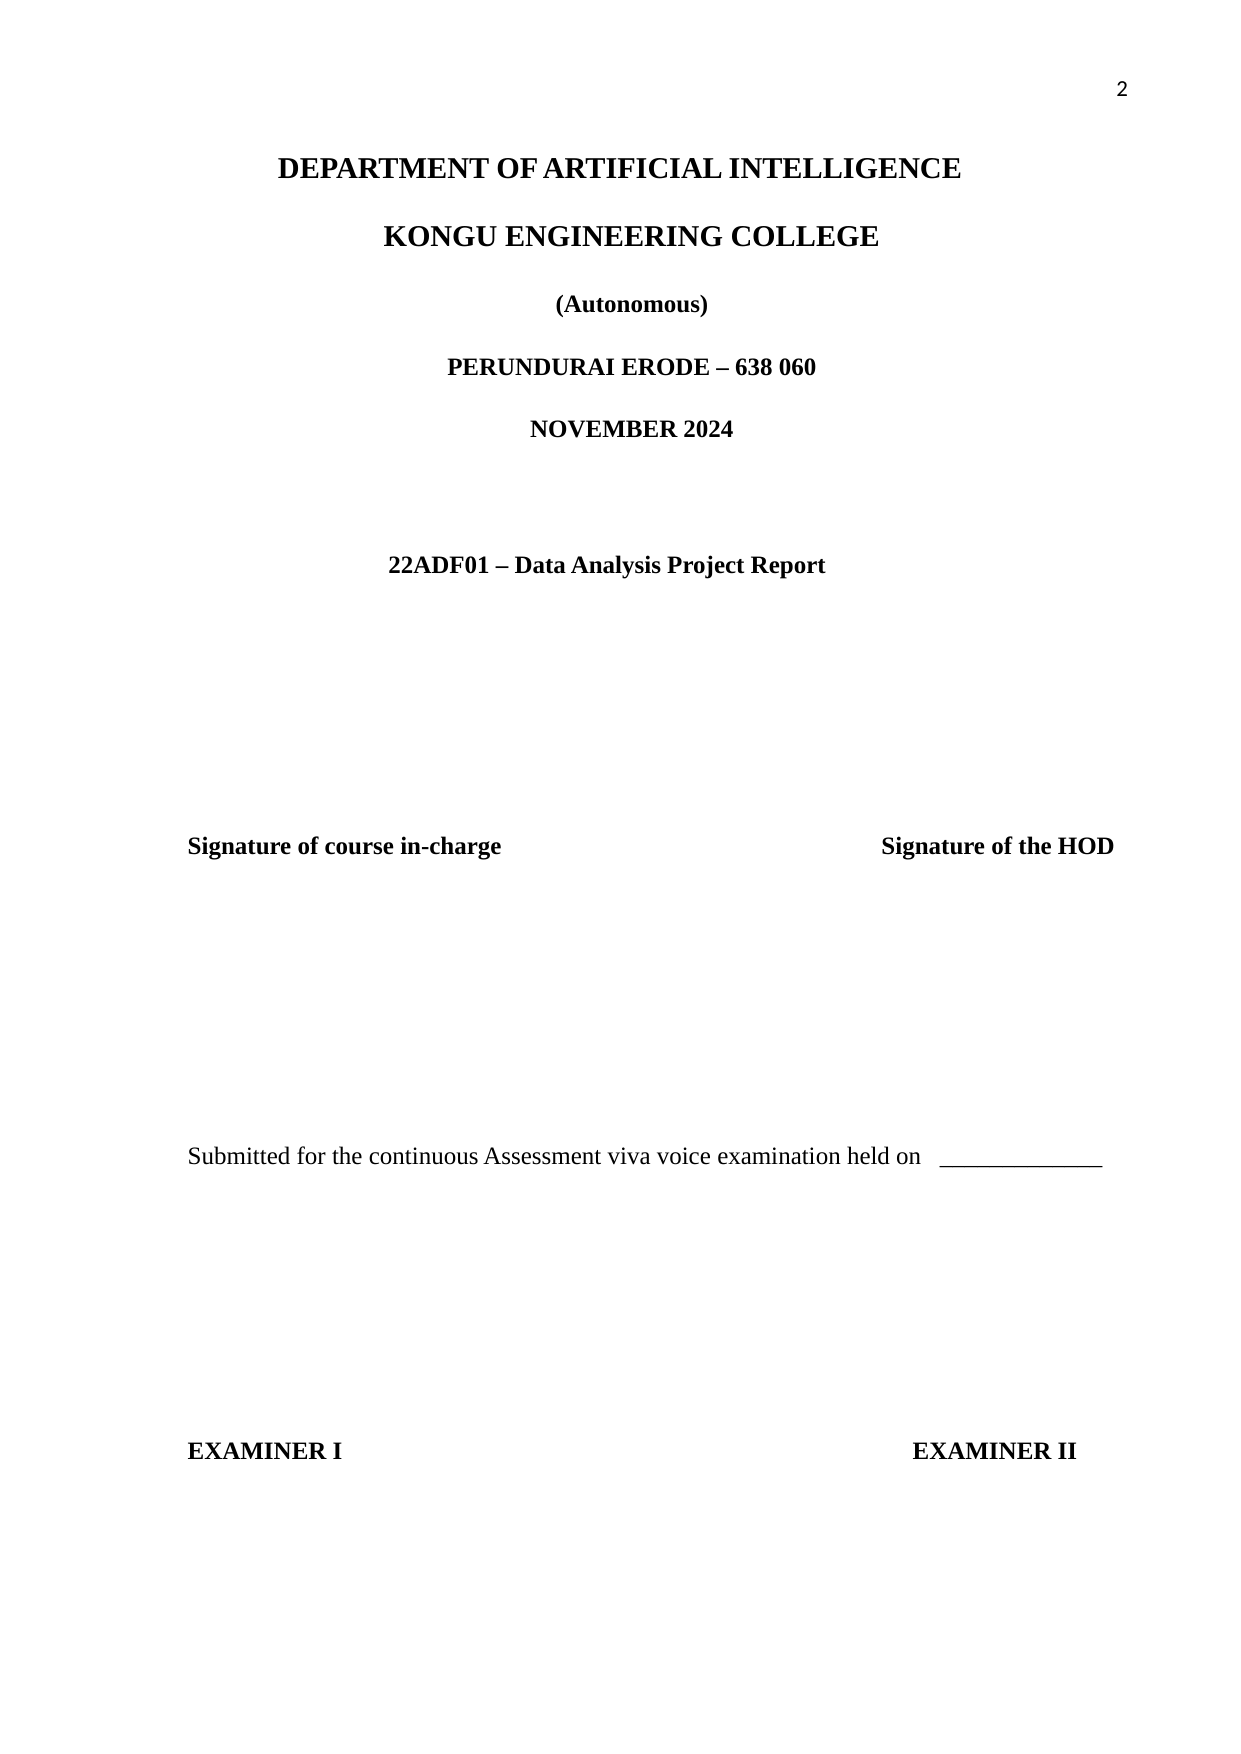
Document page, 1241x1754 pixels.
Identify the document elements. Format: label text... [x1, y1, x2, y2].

text DEPARTMENT OF ARTIFICIAL INTELLIGENCE [112, 150, 1128, 185]
text EXAMINER I EXAMINER II [112, 1436, 1128, 1464]
text PERUNDURAI ERODE – 638 060 [136, 352, 1128, 380]
text (Autonomous) [136, 289, 1128, 318]
text KONGU ENGINEERING COLLEGE [136, 219, 1128, 253]
text NOVEMBER 2024 [136, 414, 1128, 442]
text 22ADF01 – Data Analysis Project Report [118, 550, 1096, 579]
text Submitted for the continuous Assessment viva voice examination held on _____________ [112, 1141, 1128, 1170]
text Signature of course in-charge Signature of the HOD [112, 831, 1128, 860]
